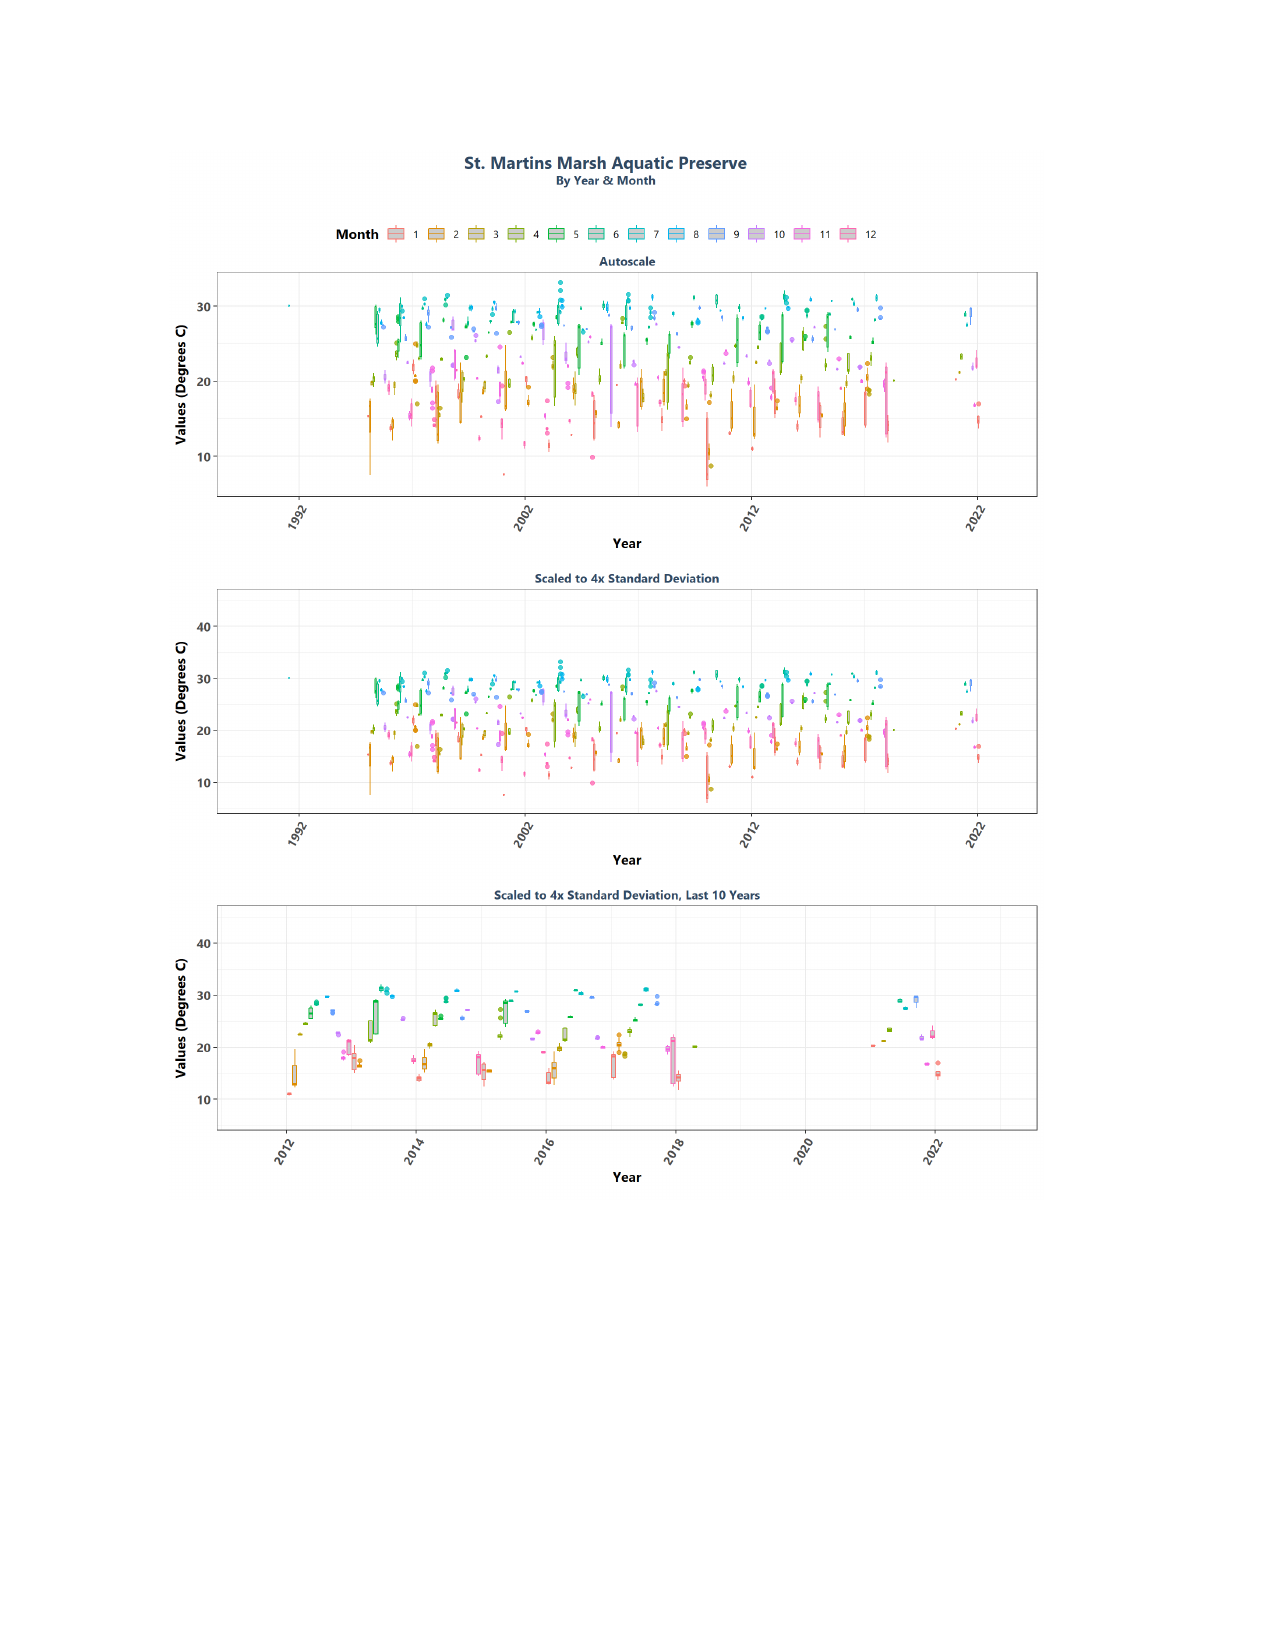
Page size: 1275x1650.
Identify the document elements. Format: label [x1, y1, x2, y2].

picture [168, 150, 1044, 1200]
